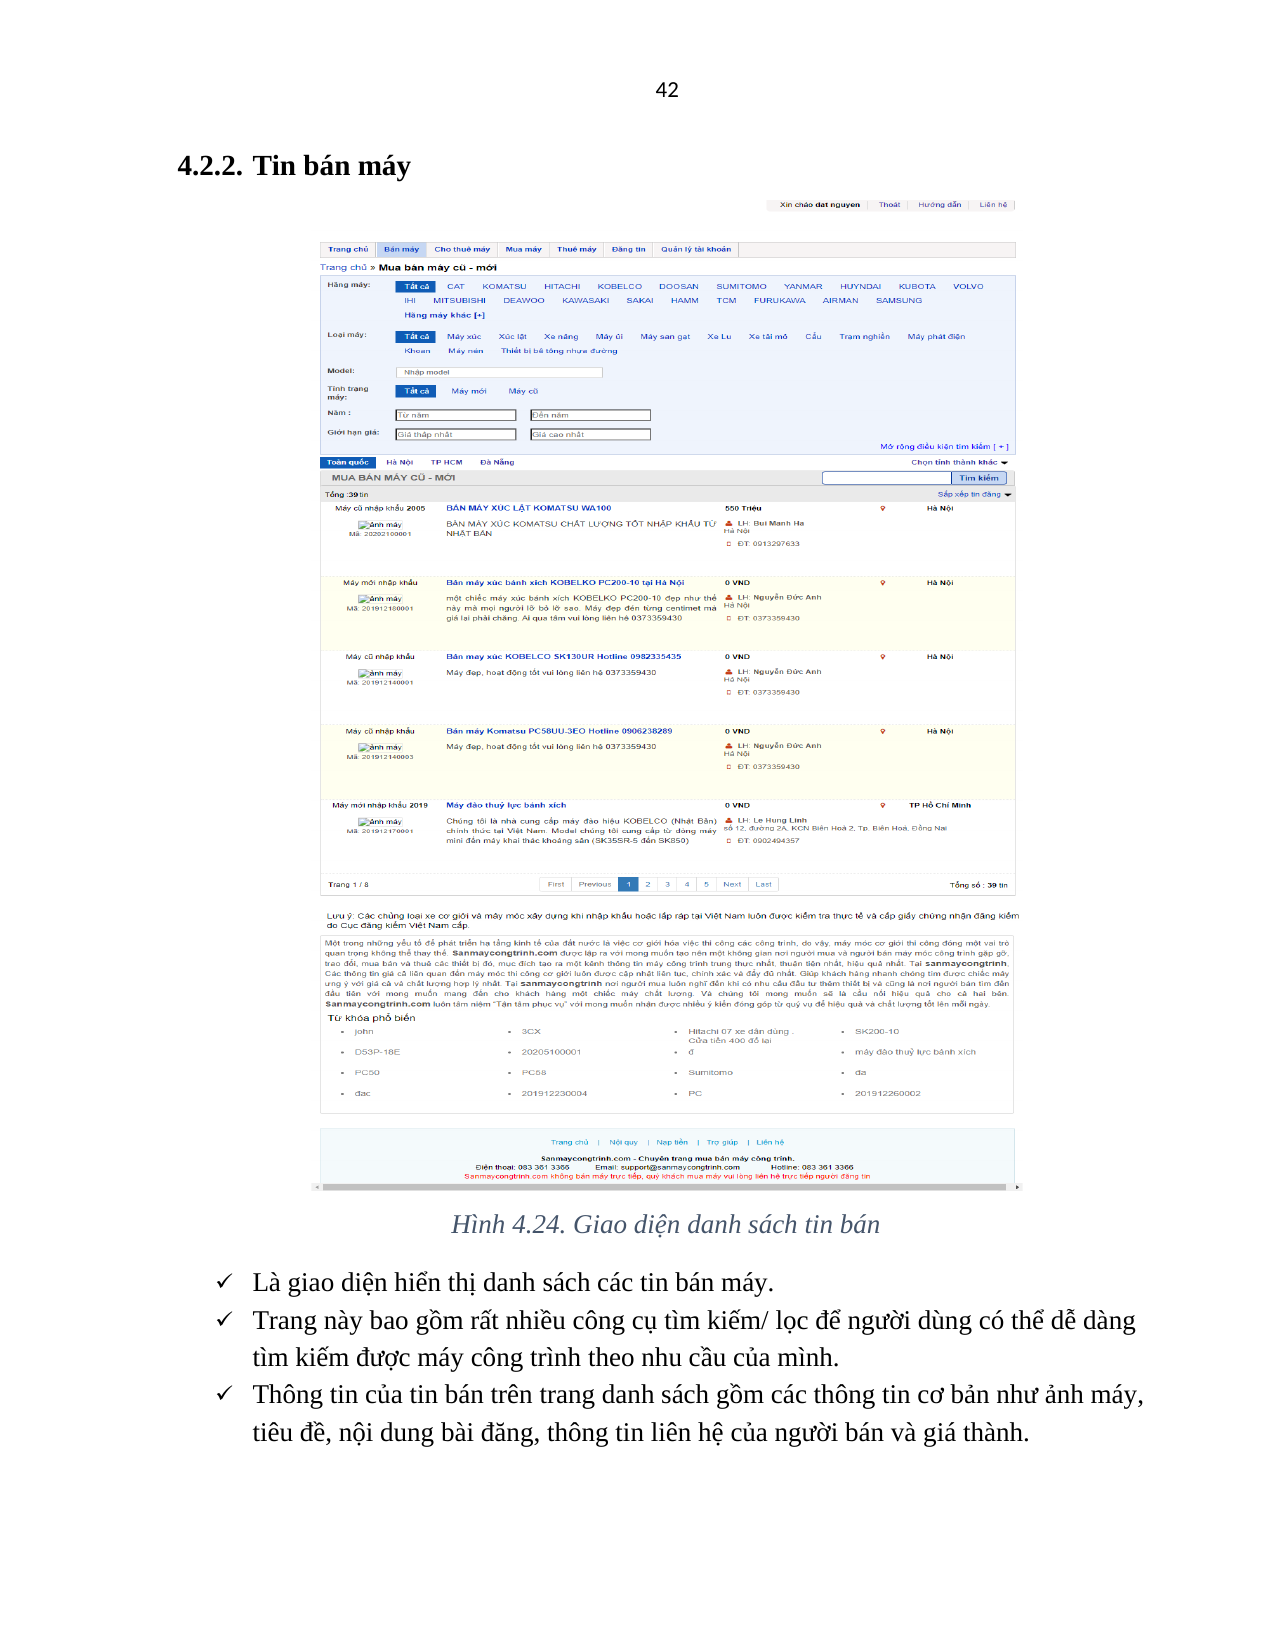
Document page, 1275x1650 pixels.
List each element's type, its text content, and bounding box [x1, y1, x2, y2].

list Trang này bao gồm rất nhiều công cụ tìm kiếm/ lọc để người dùng có thể dễ dàng tìm kiếm được máy công trình theo nhu cầu của mình. [215, 1304, 1157, 1372]
picture [311, 200, 1023, 1191]
subtitle Tin bán máy [177, 148, 1157, 181]
list Là giao diện hiển thị danh sách các tin bán máy. [215, 1267, 1157, 1298]
list Thông tin của tin bán trên trang danh sách gồm các thông tin cơ bản như ảnh máy, tiêu đề, nội dung bài đăng, thông tin liên hệ của người bán và giá thành. [215, 1378, 1157, 1447]
